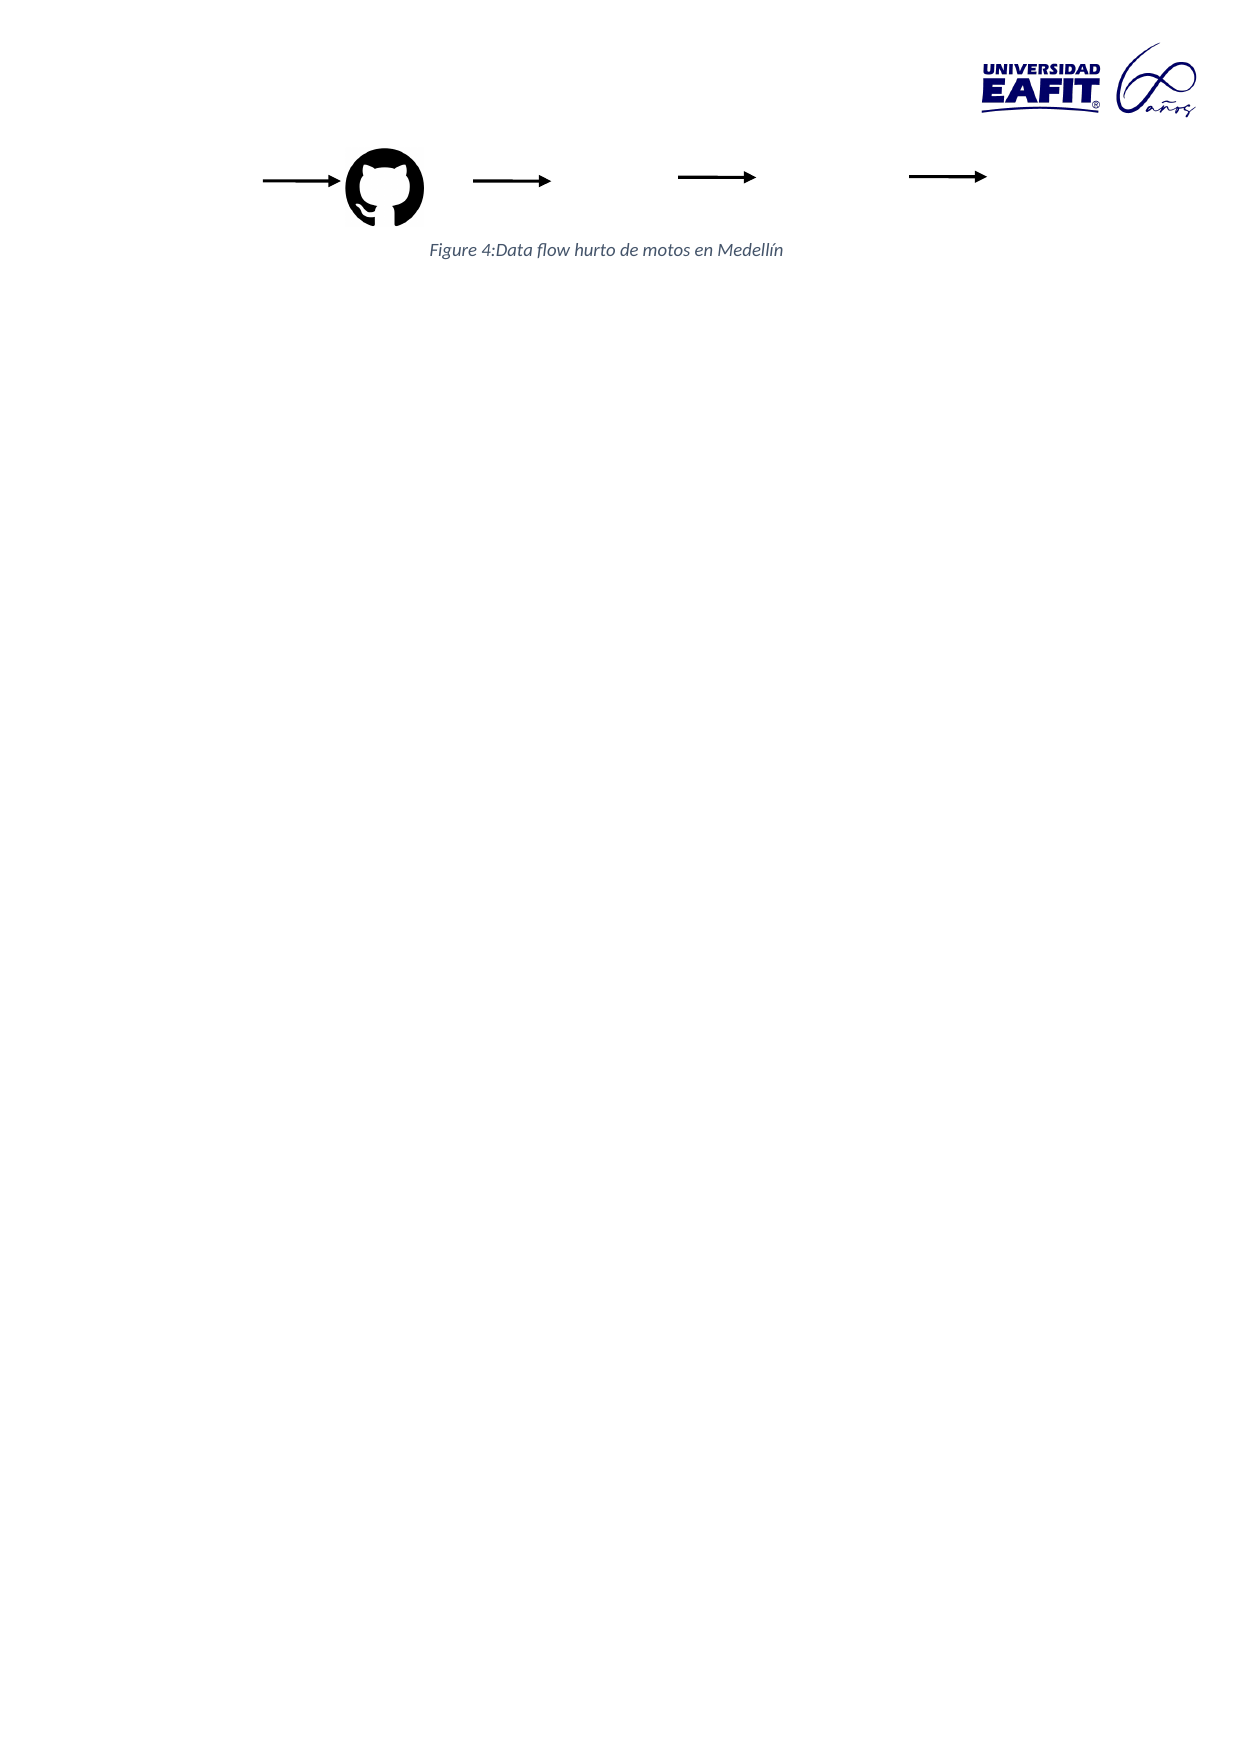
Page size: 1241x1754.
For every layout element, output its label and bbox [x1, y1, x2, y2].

picture [345, 147, 424, 227]
picture [980, 42, 1198, 131]
